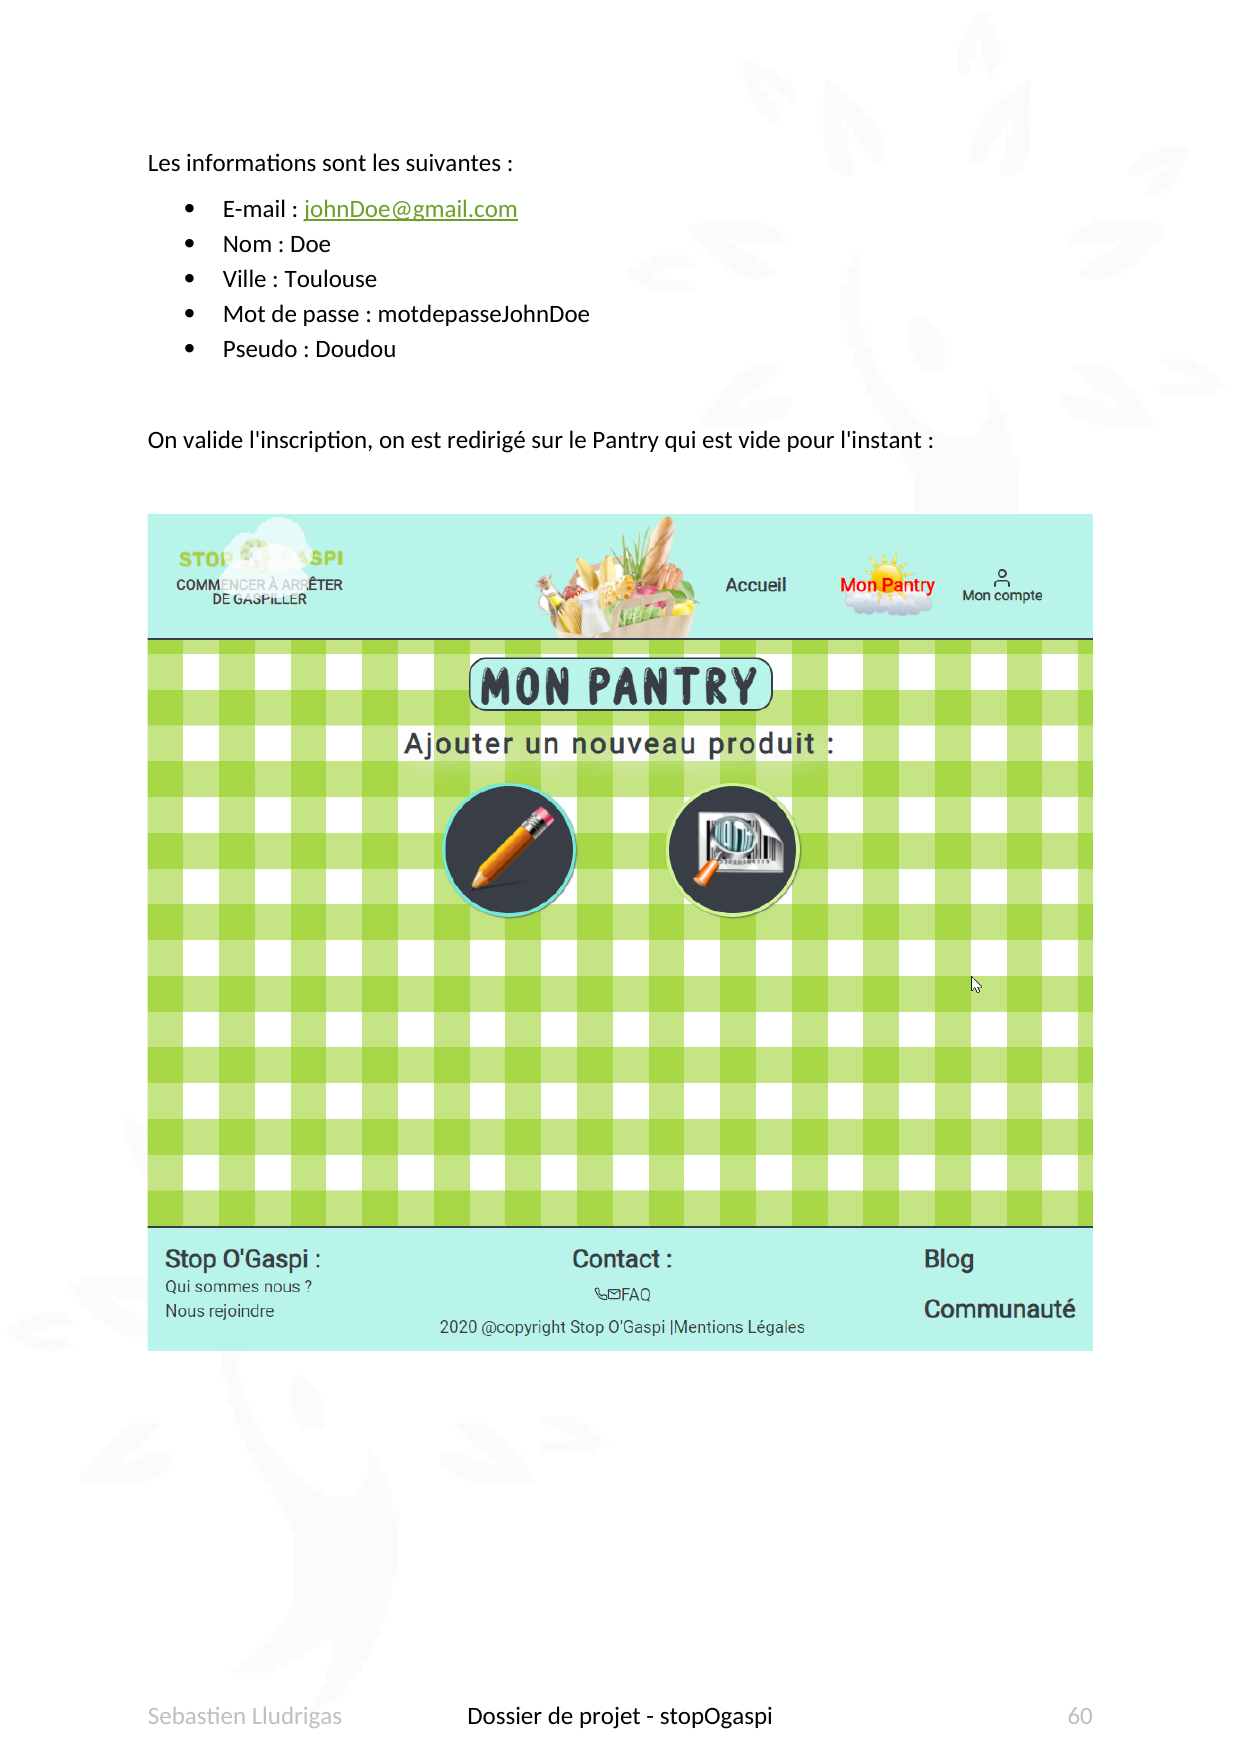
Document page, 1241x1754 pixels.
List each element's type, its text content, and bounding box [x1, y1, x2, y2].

list E-mail : johnDoe@gmail.com [185, 193, 1093, 223]
picture [147, 514, 1093, 1351]
list Ville : Toulouse [185, 263, 1093, 293]
text On valide l'inscription, on est redirigé sur le Pantry qui est vide pour l'instant : [148, 424, 1093, 454]
list Nom : Doe [185, 228, 1093, 258]
list Mot de passe : motdepasseJohnDoe [185, 298, 1093, 328]
text Les informations sont les suivantes : [148, 148, 1093, 178]
list Pseudo : Doudou [185, 333, 1093, 363]
